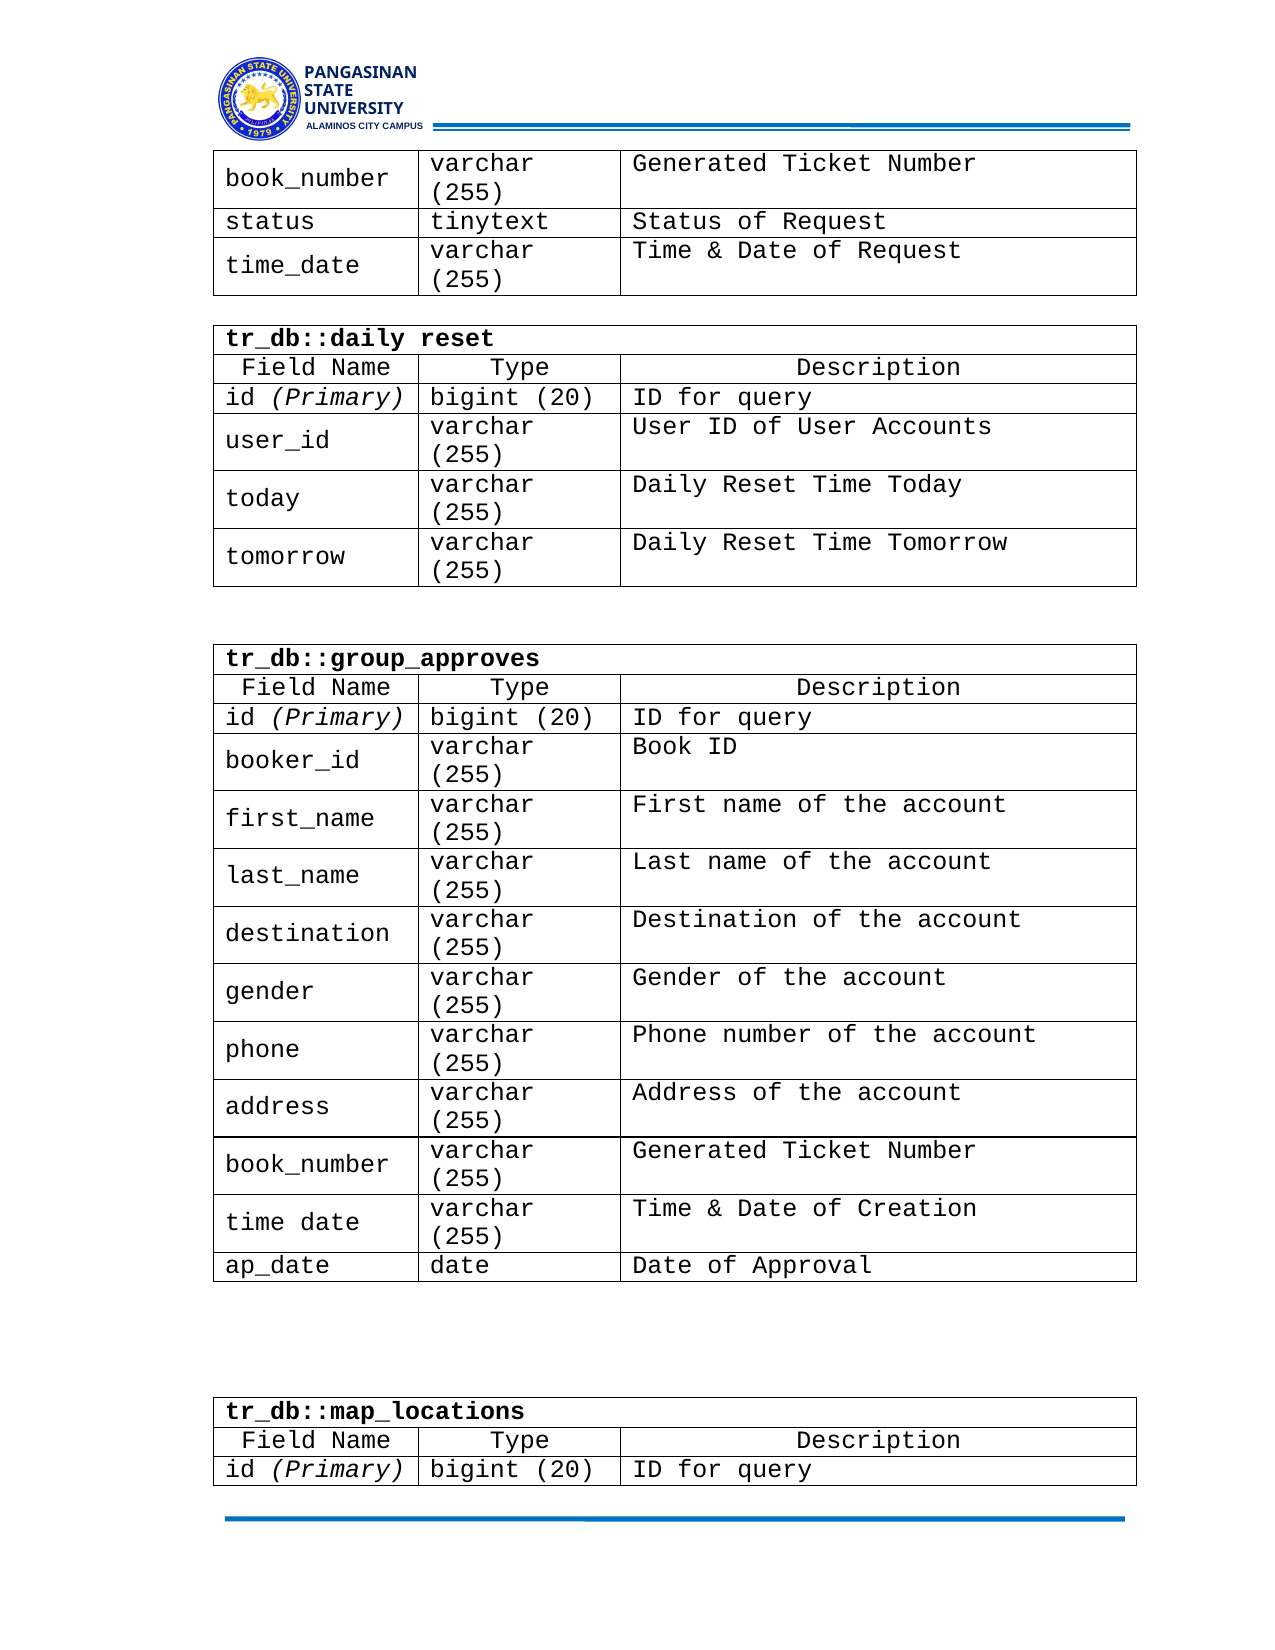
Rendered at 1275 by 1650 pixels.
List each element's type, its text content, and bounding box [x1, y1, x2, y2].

table_cell id (Primary) [214, 384, 418, 413]
table_cell Field Name [214, 1428, 418, 1456]
table_cell Time & Date of Request [621, 238, 1136, 295]
table_cell Type [419, 1428, 620, 1456]
table_header tr_db::daily reset [214, 326, 1136, 354]
table_cell time_date [214, 238, 418, 295]
table_cell bigint (20) [419, 704, 620, 732]
table_cell ap_date [214, 1253, 418, 1281]
picture [218, 57, 301, 141]
table_cell User ID of User Accounts [621, 414, 1136, 470]
table_cell Type [419, 355, 620, 383]
table_cell ID for query [621, 704, 1136, 732]
table_cell id (Primary) [214, 704, 418, 732]
table_header tr_db::map_locations [214, 1398, 1136, 1427]
table_cell varchar (255) [419, 734, 620, 790]
table_cell phone [214, 1022, 418, 1079]
table_cell varchar (255) [419, 1195, 620, 1252]
table_cell destination [214, 907, 418, 963]
table_cell first_name [214, 791, 418, 848]
table_cell book_number [214, 151, 418, 208]
table_cell Date of Approval [621, 1253, 1136, 1281]
table_cell Gender of the account [621, 964, 1136, 1021]
table_cell varchar (255) [419, 791, 620, 848]
table_cell Description [621, 675, 1136, 703]
table_cell varchar (255) [419, 414, 620, 470]
table_cell varchar (255) [419, 471, 620, 528]
table_cell time date [214, 1195, 418, 1252]
table_cell Phone number of the account [621, 1022, 1136, 1079]
table_cell Last name of the account [621, 849, 1136, 906]
table_cell date [419, 1253, 620, 1281]
table_cell varchar (255) [419, 1080, 620, 1136]
table_cell varchar (255) [419, 1138, 620, 1194]
table_cell varchar (255) [419, 529, 620, 586]
table_cell Time & Date of Creation [621, 1195, 1136, 1252]
table_cell tomorrow [214, 529, 418, 586]
table_cell address [214, 1080, 418, 1136]
table_cell varchar (255) [419, 151, 620, 208]
table_header tr_db::group_approves [214, 645, 1136, 674]
table_cell varchar (255) [419, 964, 620, 1021]
table_cell Daily Reset Time Today [621, 471, 1136, 528]
table_cell Description [621, 1428, 1136, 1456]
table_cell gender [214, 964, 418, 1021]
table_cell Type [419, 675, 620, 703]
table_cell varchar (255) [419, 849, 620, 906]
table_cell bigint (20) [419, 1457, 620, 1485]
table_cell today [214, 471, 418, 528]
table_cell varchar (255) [419, 907, 620, 963]
table_cell Generated Ticket Number [621, 1138, 1136, 1194]
table_cell varchar (255) [419, 1022, 620, 1079]
table_cell Daily Reset Time Tomorrow [621, 529, 1136, 586]
table_cell Field Name [214, 675, 418, 703]
table_cell booker_id [214, 734, 418, 790]
table_cell ID for query [621, 384, 1136, 413]
table_cell tinytext [419, 209, 620, 237]
table_cell Field Name [214, 355, 418, 383]
table_cell bigint (20) [419, 384, 620, 413]
table_cell Status of Request [621, 209, 1136, 237]
table_cell varchar (255) [419, 238, 620, 295]
table_cell id (Primary) [214, 1457, 418, 1485]
table_cell Destination of the account [621, 907, 1136, 963]
table_cell First name of the account [621, 791, 1136, 848]
table_cell user_id [214, 414, 418, 470]
table_cell book_number [214, 1138, 418, 1194]
table_cell Address of the account [621, 1080, 1136, 1136]
table_cell Description [621, 355, 1136, 383]
table_cell status [214, 209, 418, 237]
table_cell ID for query [621, 1457, 1136, 1485]
table_cell Book ID [621, 734, 1136, 790]
table_cell Generated Ticket Number [621, 151, 1136, 208]
table_cell last_name [214, 849, 418, 906]
